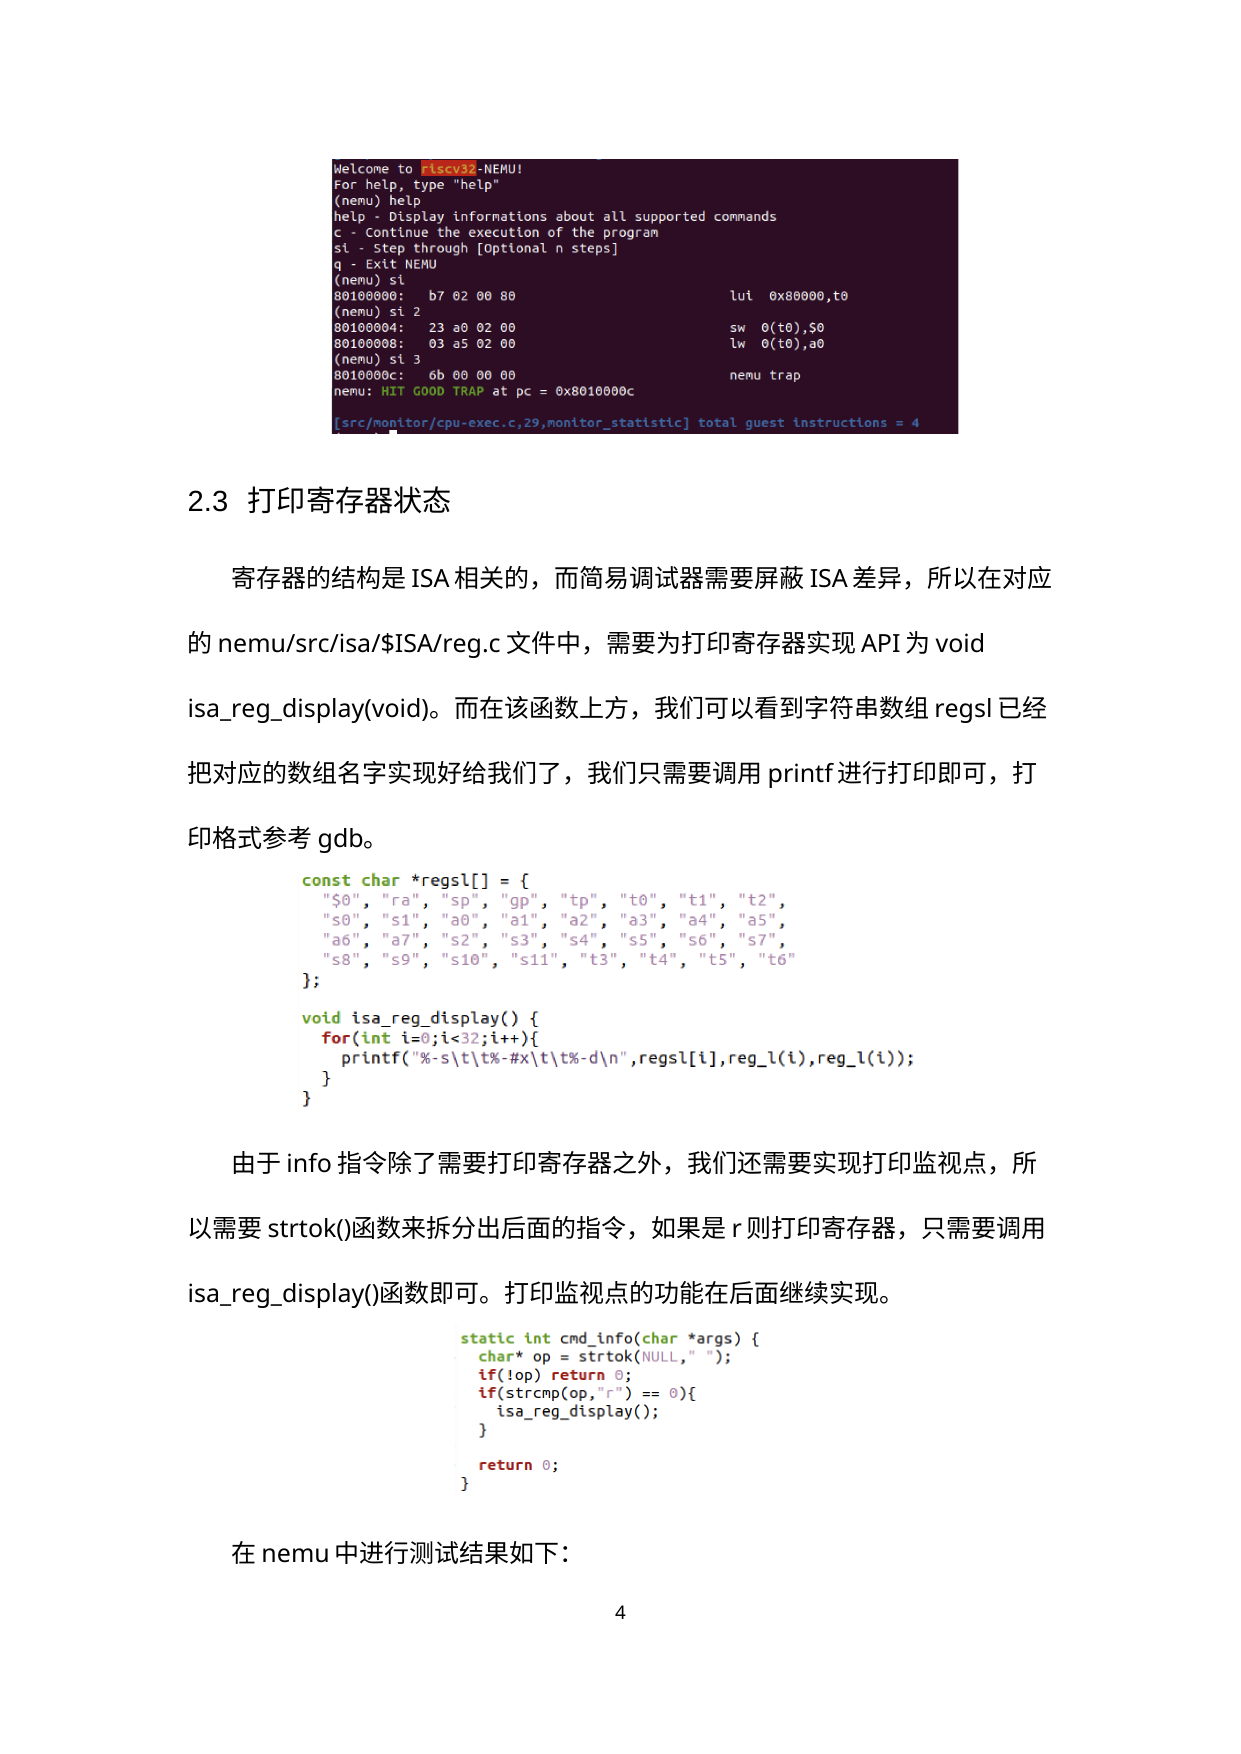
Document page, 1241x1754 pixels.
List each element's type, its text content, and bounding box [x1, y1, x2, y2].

text 在nemu中进行测试结果如下： [187, 1519, 1053, 1584]
picture [296, 869, 944, 1115]
text 寄存器的结构是ISA相关的，而简易调试器需要屏蔽ISA差异，所以在对应的nemu/src/isa/$ISA/reg.c文件中，需要为打印寄存器实现API为void isa_reg_display(void)。而在该函数上方，我们可以看到字符串数组regsl已经把对应的数组名字实现好给我们了，我们只需要调用printf进行打印即可，打印格式参考gdb。 [187, 544, 1053, 869]
picture [454, 1324, 786, 1498]
text 由于info指令除了需要打印寄存器之外，我们还需要实现打印监视点，所以需要strtok()函数来拆分出后面的指令，如果是r则打印寄存器，只需要调用isa_reg_display()函数即可。打印监视点的功能在后面继续实现。 [187, 1129, 1053, 1324]
picture [331, 159, 959, 434]
subtitle 打印寄存器状态 [187, 477, 1028, 519]
